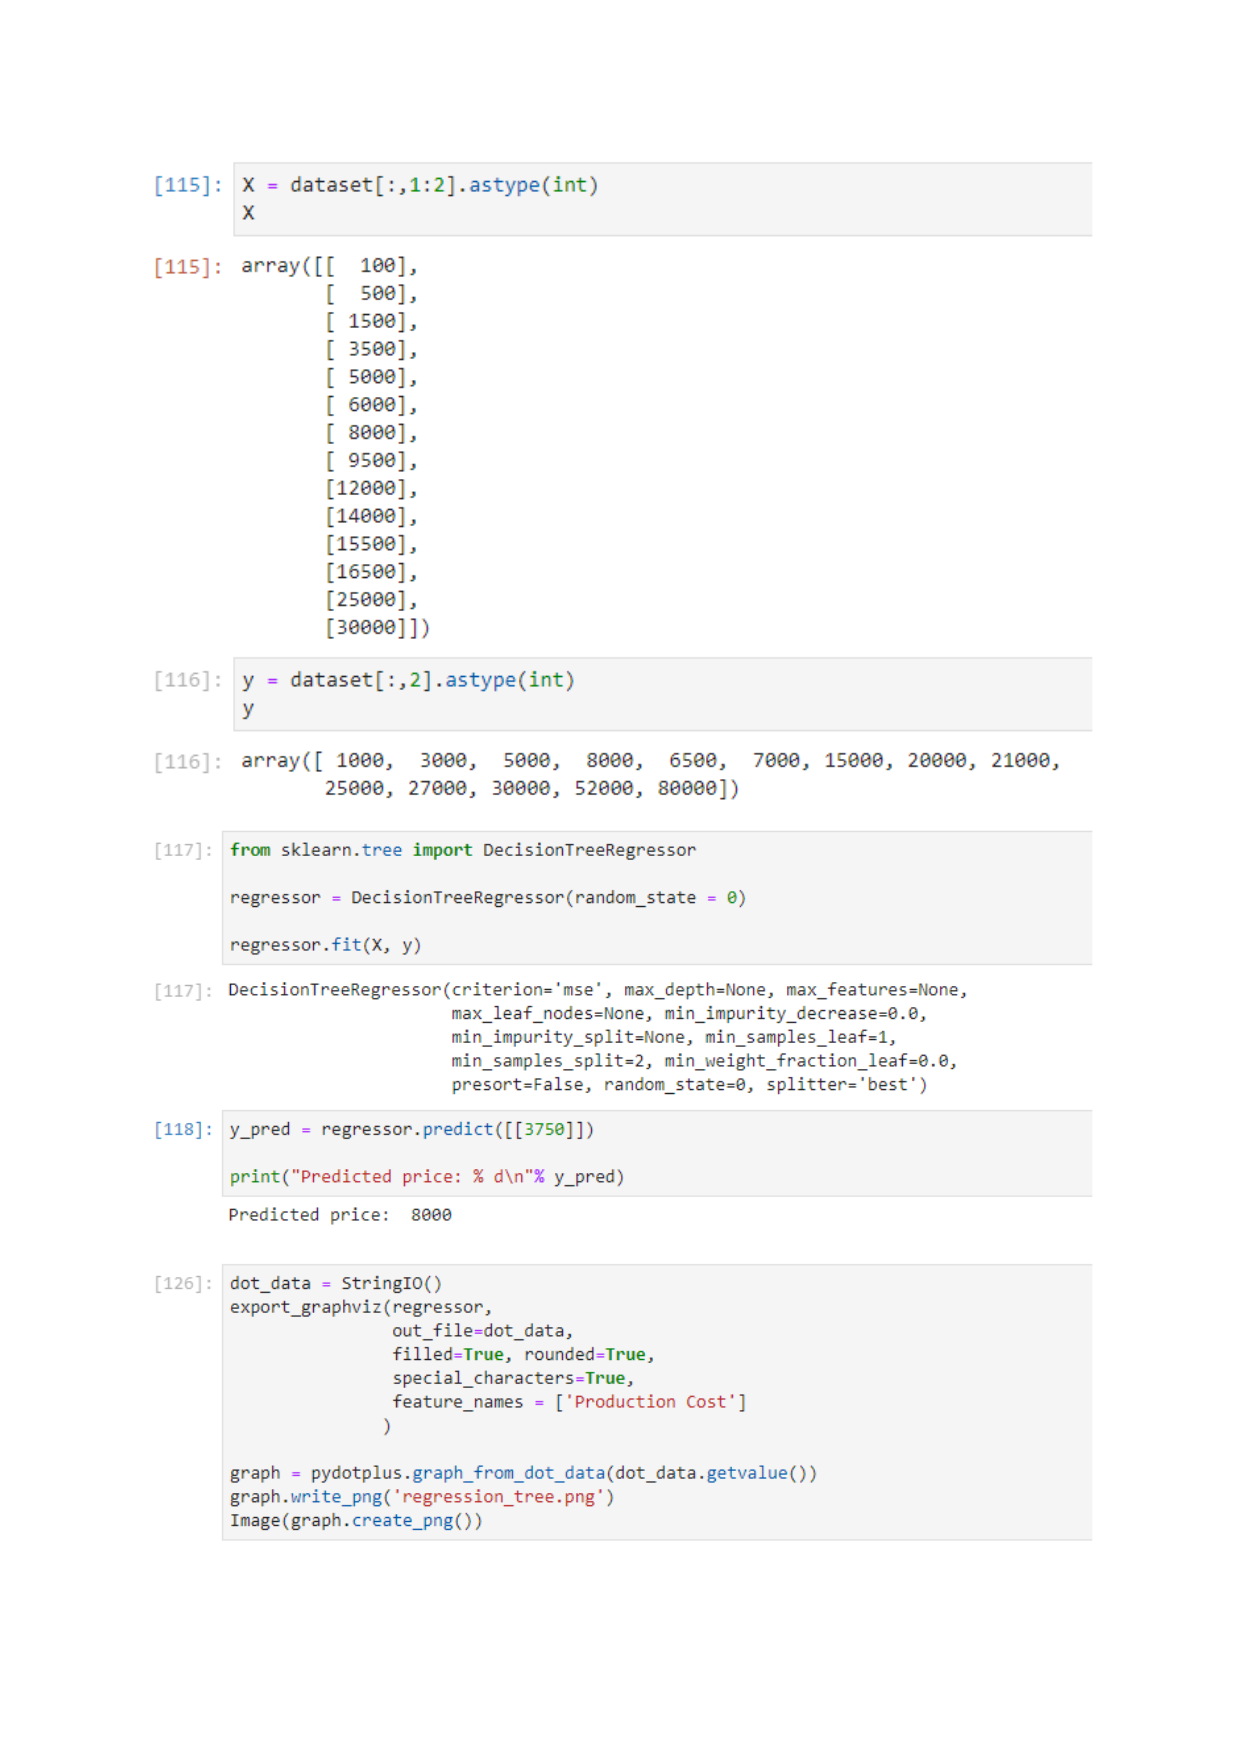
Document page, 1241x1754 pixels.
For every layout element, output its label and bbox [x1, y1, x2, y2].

picture [147, 827, 1093, 1546]
picture [147, 147, 1093, 809]
